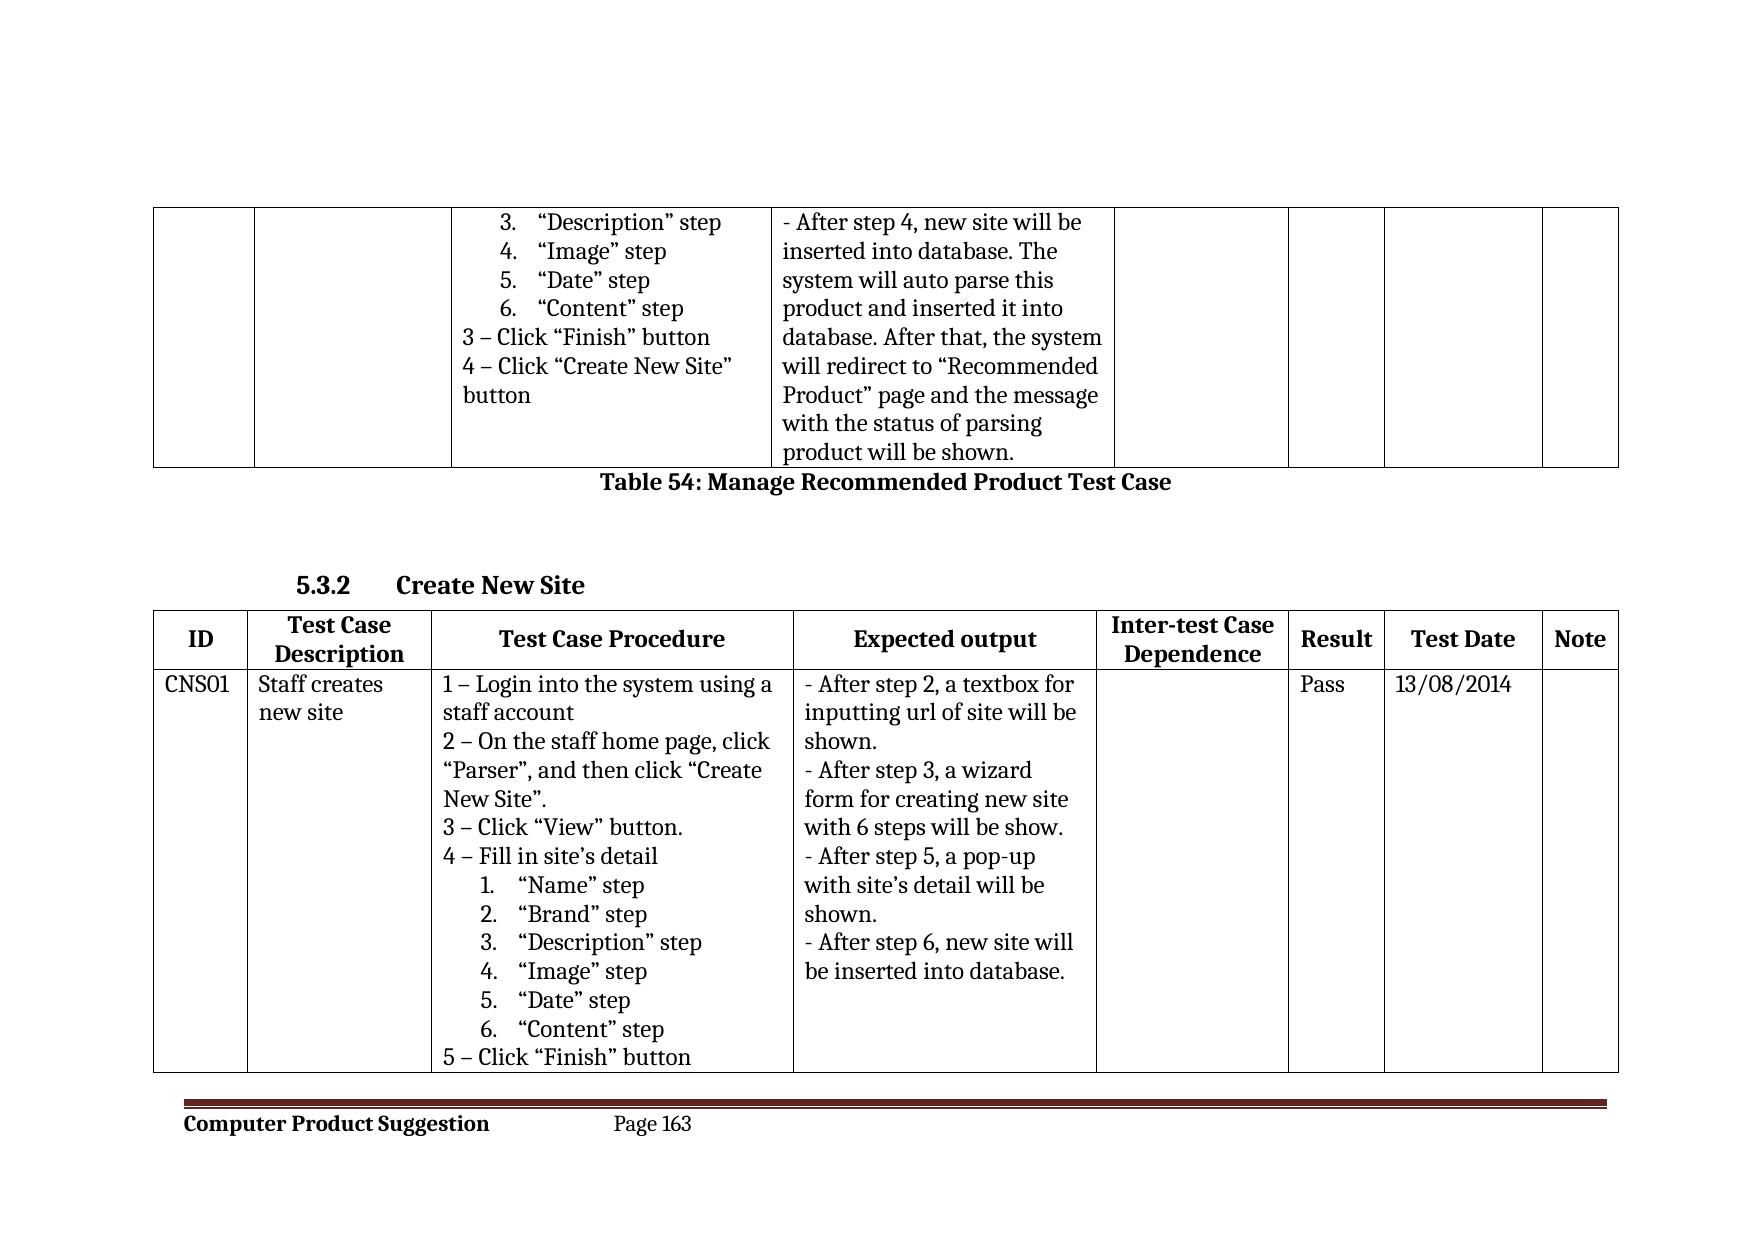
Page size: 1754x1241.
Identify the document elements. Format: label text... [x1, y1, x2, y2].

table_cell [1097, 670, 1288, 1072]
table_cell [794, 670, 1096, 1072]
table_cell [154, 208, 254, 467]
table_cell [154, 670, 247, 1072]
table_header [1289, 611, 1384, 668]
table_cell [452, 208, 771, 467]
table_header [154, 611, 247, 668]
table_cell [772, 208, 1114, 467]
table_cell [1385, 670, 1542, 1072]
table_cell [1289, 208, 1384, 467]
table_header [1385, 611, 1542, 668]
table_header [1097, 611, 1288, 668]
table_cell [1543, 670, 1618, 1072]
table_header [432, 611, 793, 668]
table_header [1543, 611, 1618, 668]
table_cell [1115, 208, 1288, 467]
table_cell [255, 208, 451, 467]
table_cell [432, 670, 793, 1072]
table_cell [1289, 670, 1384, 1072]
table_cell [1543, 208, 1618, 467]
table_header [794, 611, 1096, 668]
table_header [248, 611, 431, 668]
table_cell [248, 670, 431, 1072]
subtitle Create New Site [296, 570, 1607, 602]
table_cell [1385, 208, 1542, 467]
